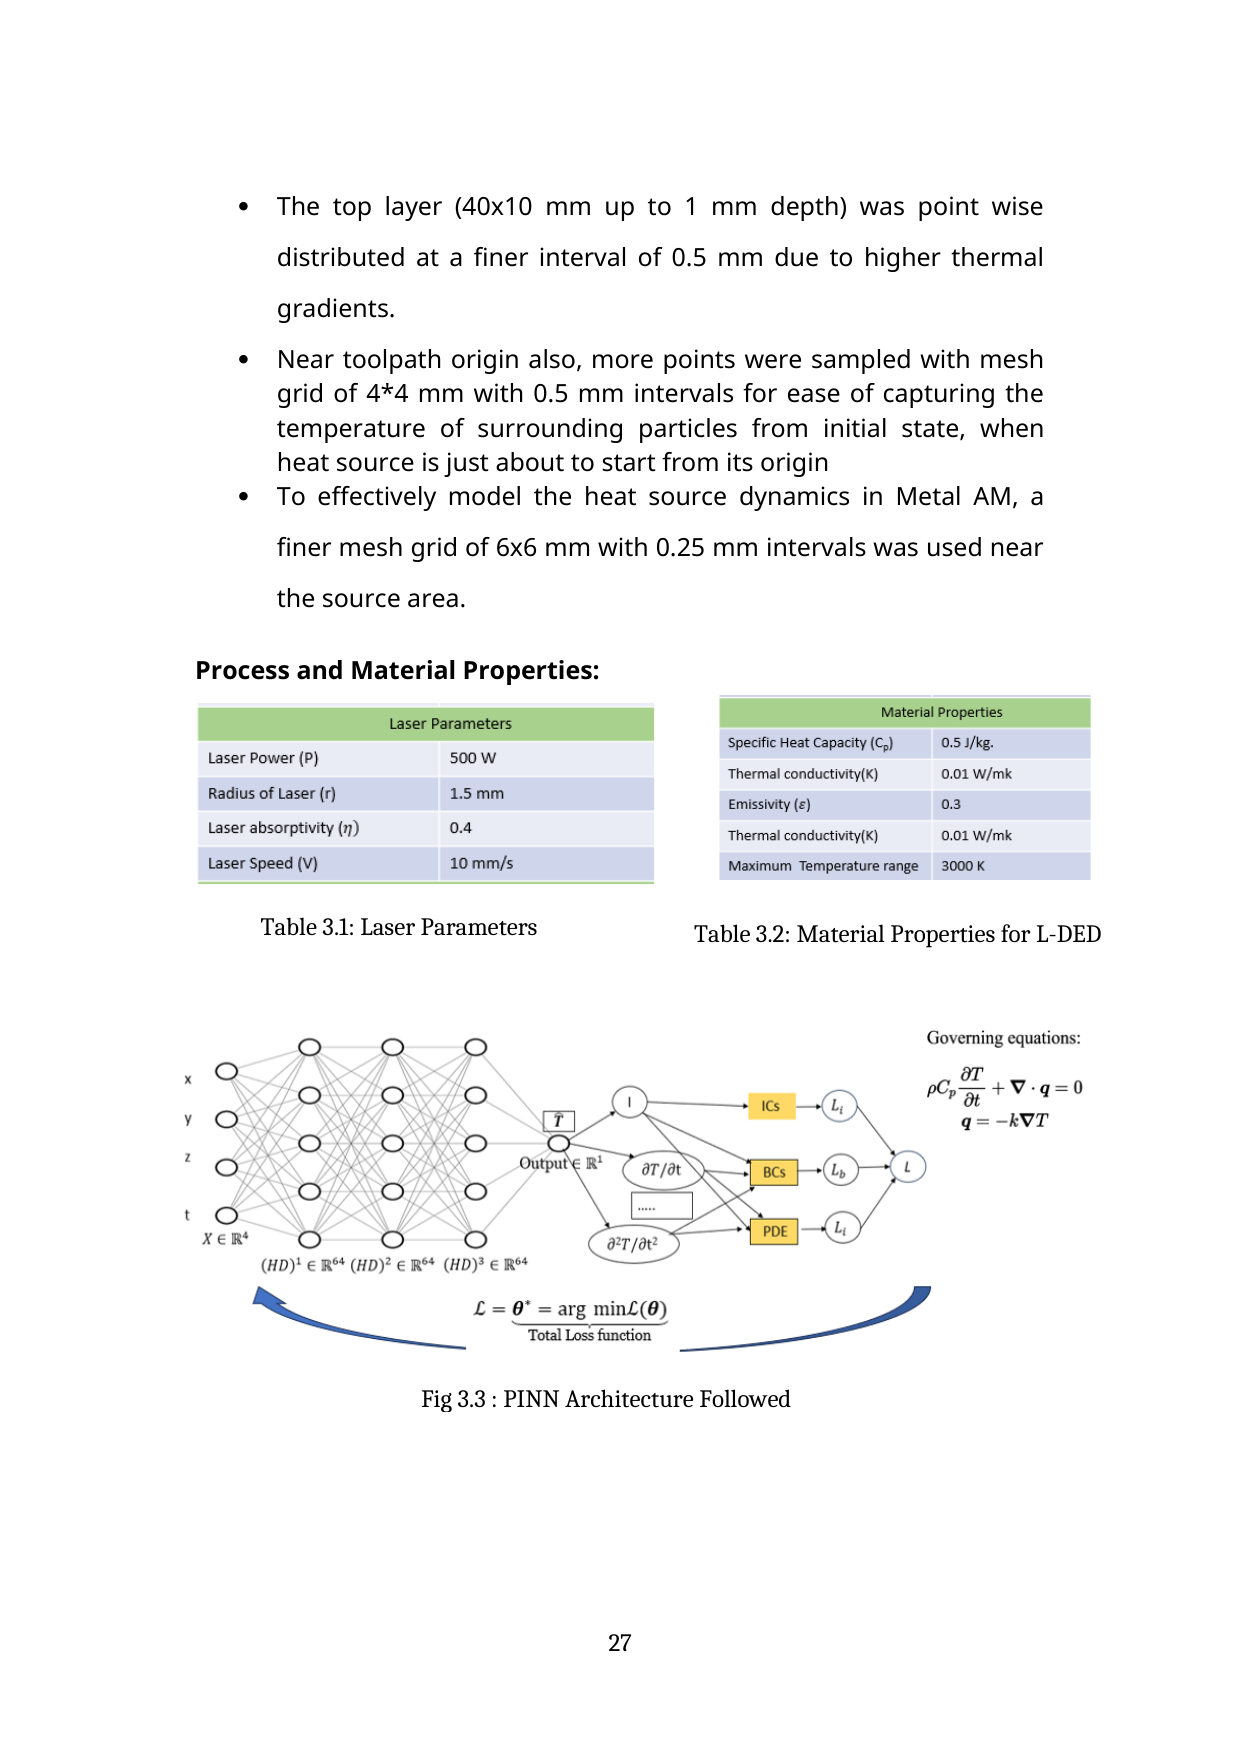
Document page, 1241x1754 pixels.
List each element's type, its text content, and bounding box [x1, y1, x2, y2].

picture [717, 695, 1091, 880]
picture [194, 703, 655, 884]
list To effectively model the heat source dynamics in Metal AM, a finer mesh grid of 6x6 mm with 0.25 mm intervals was used near the source area. [239, 478, 1045, 614]
list Process and Material Properties: [195, 652, 1045, 686]
picture [170, 1013, 1099, 1357]
list The top layer (40x10 mm up to 1 mm depth) was point wise distributed at a finer interval of 0.5 mm due to higher thermal gradients. [239, 189, 1045, 325]
list Near toolpath origin also, more points were sampled with mesh grid of 4*4 mm with 0.5 mm intervals for ease of capturing the temperature of surrounding particles from initial state, when heat source is just about to start from its origin [239, 342, 1045, 478]
